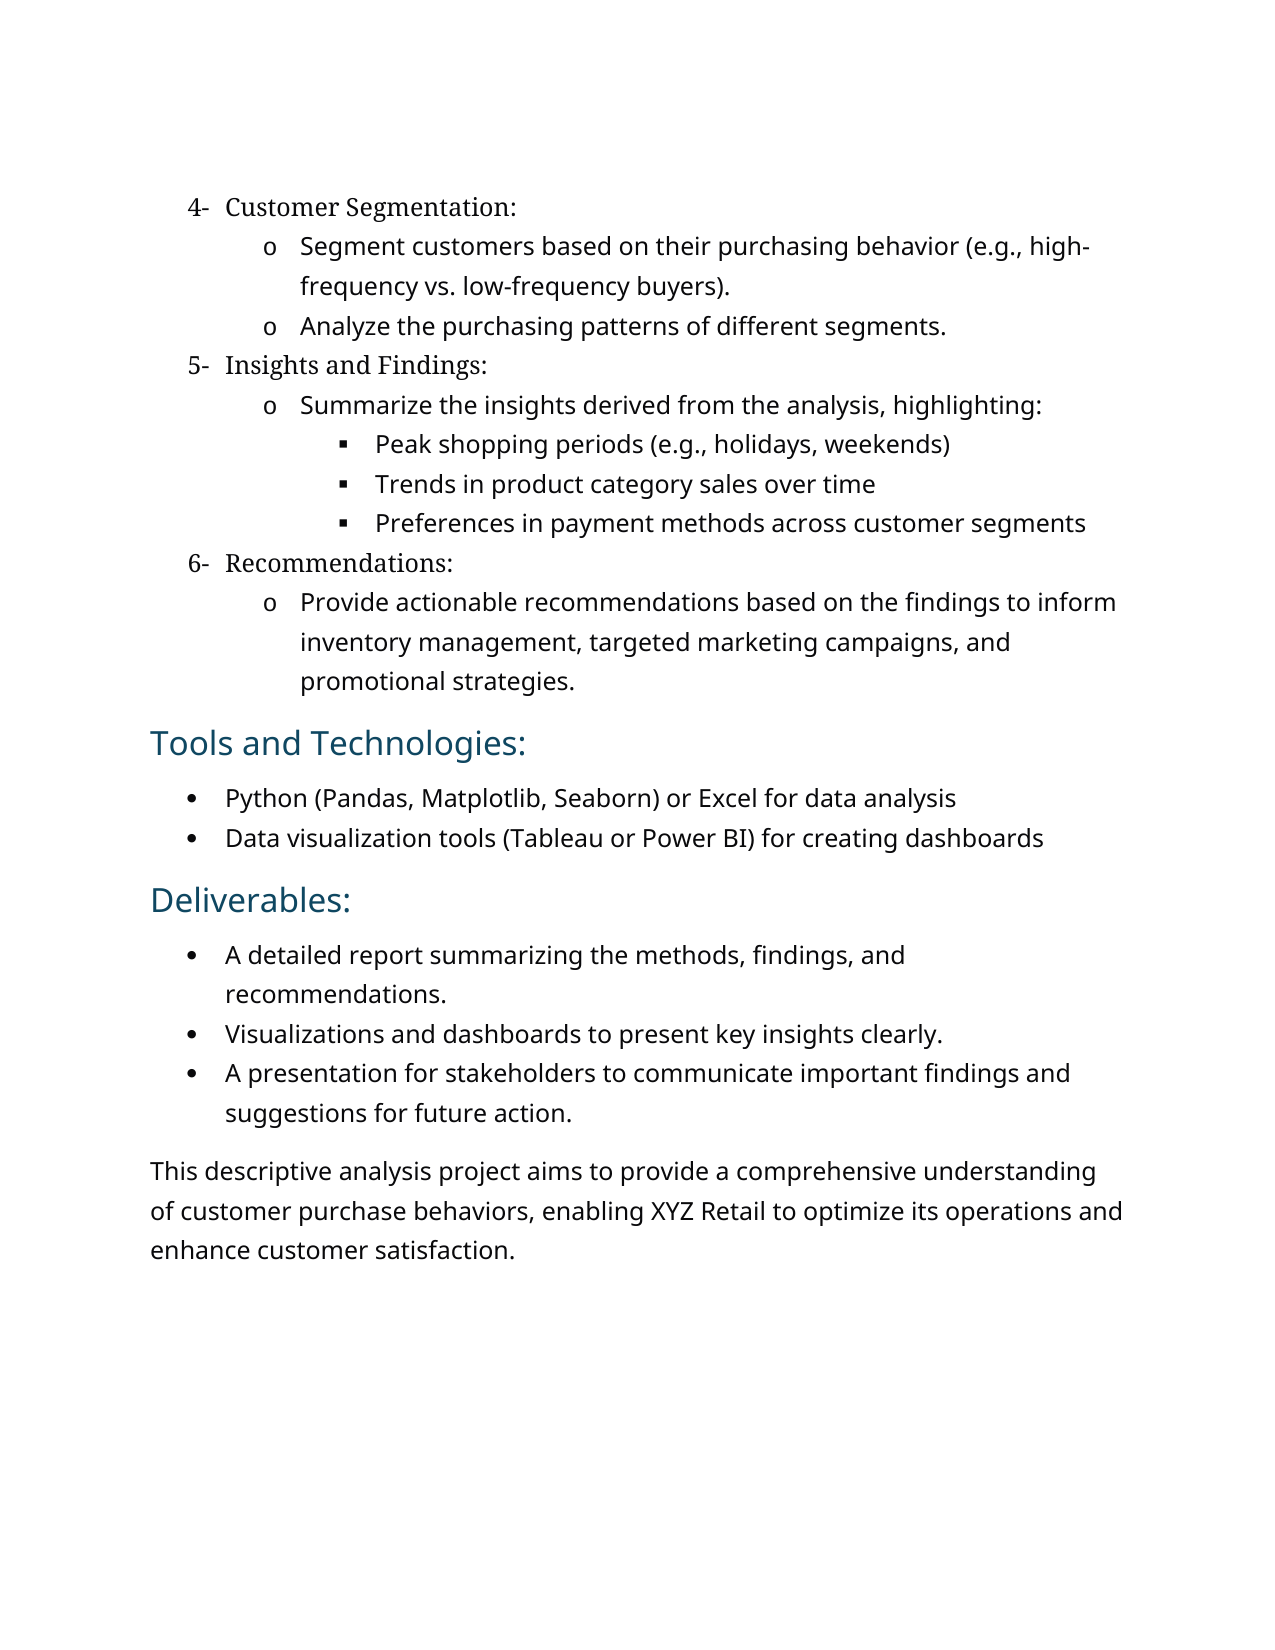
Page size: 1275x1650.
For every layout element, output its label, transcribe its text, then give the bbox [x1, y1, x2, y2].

subtitle Tools and Technologies: [150, 720, 1125, 766]
list Customer Segmentation: [187, 189, 1125, 223]
list Recommendations: [187, 545, 1125, 579]
list Analyze the purchasing patterns of different segments. [262, 308, 1125, 342]
list Visualizations and dashboards to present key insights clearly. [187, 1017, 1125, 1051]
list Provide actionable recommendations based on the findings to inform inventory management, targeted marketing campaigns, and promotional strategies. [262, 585, 1125, 698]
list Python (Pandas, Matplotlib, Seaborn) or Excel for data analysis [187, 781, 1125, 815]
list Preferences in payment methods across customer segments [337, 506, 1125, 540]
list Summarize the insights derived from the analysis, highlighting: [262, 387, 1125, 422]
text This descriptive analysis project aims to provide a comprehensive understanding of customer purchase behaviors, enabling XYZ Retail to optimize its operations and enhance customer satisfaction. [150, 1154, 1125, 1267]
list Segment customers based on their purchasing behavior (e.g., high-frequency vs. low-frequency buyers). [262, 229, 1125, 303]
list Peak shopping periods (e.g., holidays, weekends) [337, 427, 1125, 461]
list A detailed report summarizing the methods, findings, and recommendations. [187, 938, 1125, 1011]
list Trends in product category sales over time [337, 466, 1125, 501]
list A presentation for stakeholders to communicate important findings and suggestions for future action. [187, 1056, 1125, 1130]
list Data visualization tools (Tableau or Power BI) for creating dashboards [187, 821, 1125, 855]
subtitle Deliverables: [150, 877, 1125, 922]
list Insights and Findings: [187, 348, 1125, 382]
